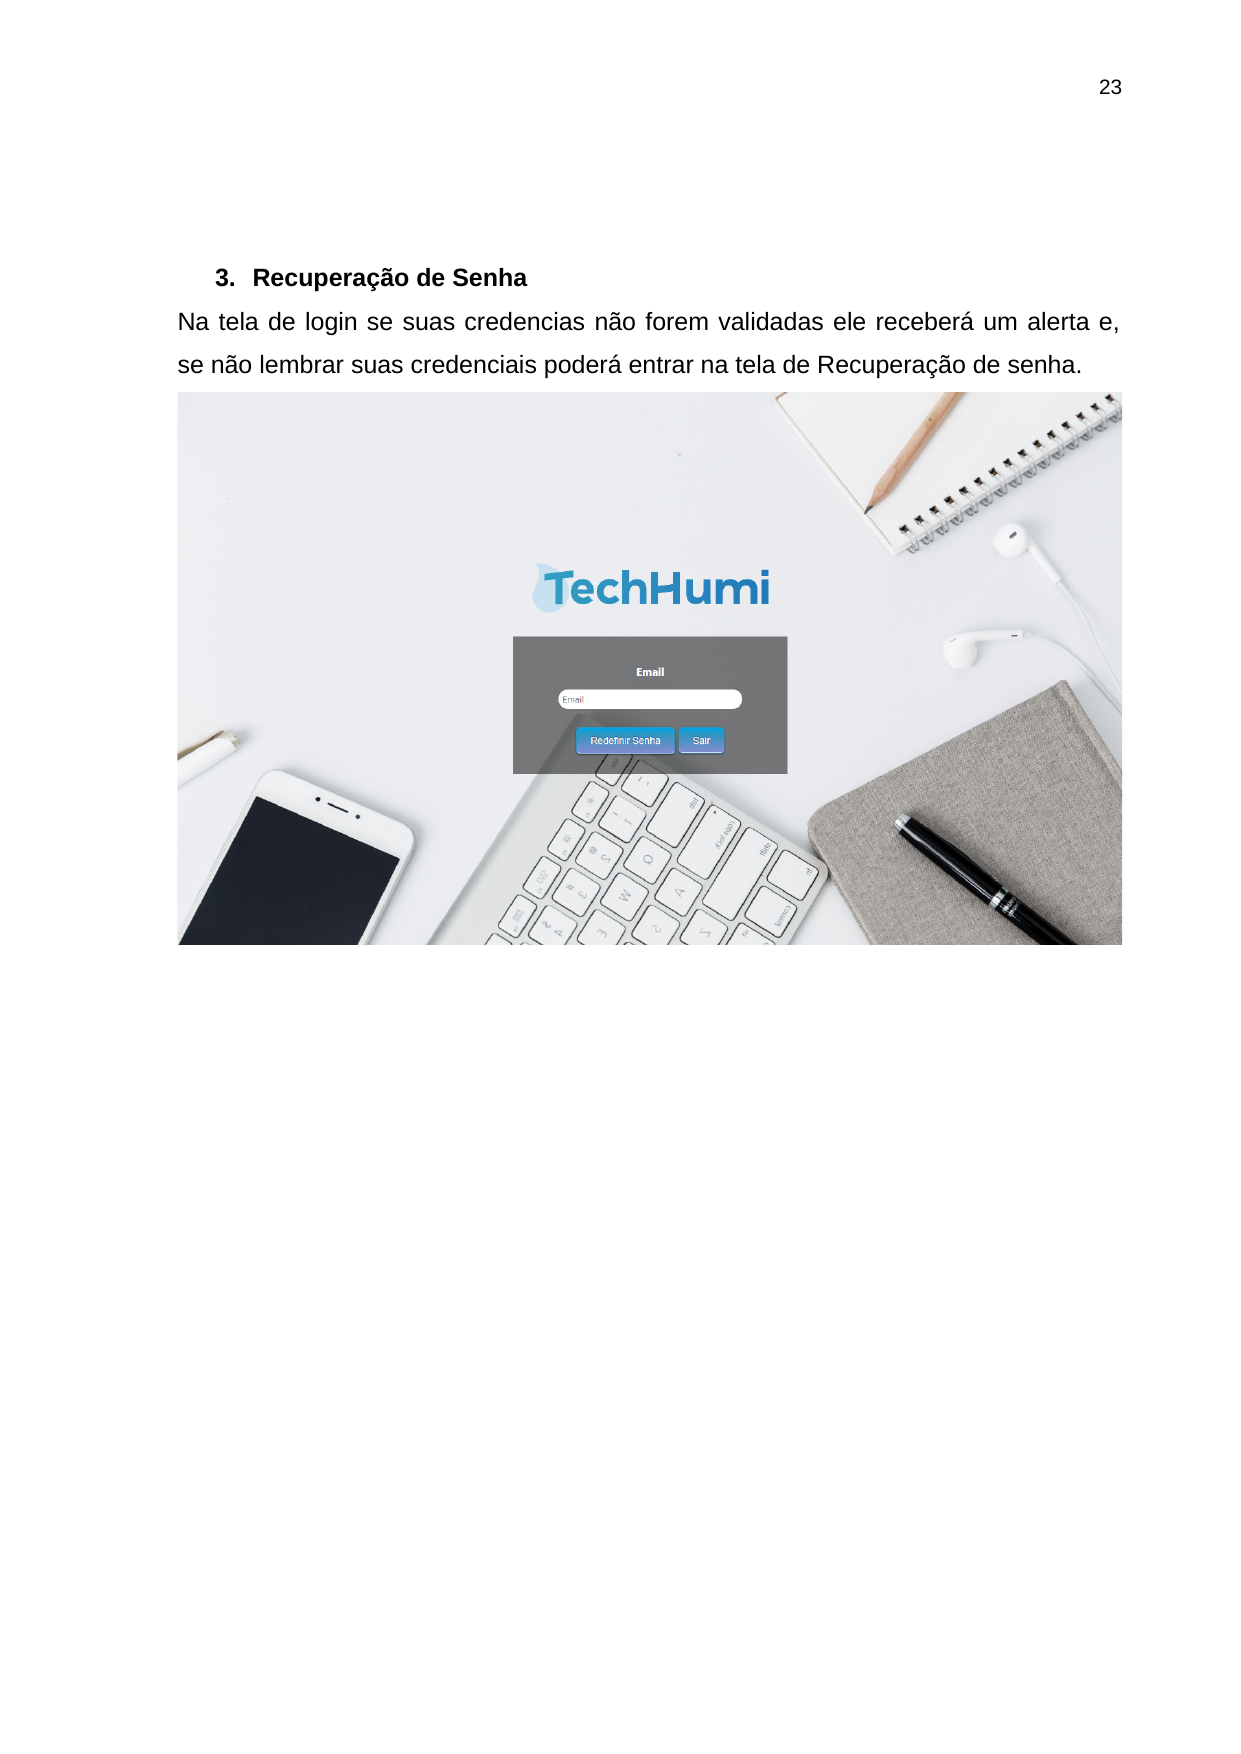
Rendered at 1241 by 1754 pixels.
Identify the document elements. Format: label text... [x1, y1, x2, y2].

picture [177, 392, 1123, 945]
text Na tela de login se suas credencias não forem validadas ele receberá um alerta e, se não lembrar suas credenciais poderá entrar na tela de Recuperação de senha. [177, 307, 1122, 378]
list Recuperação de Senha [215, 263, 1122, 292]
